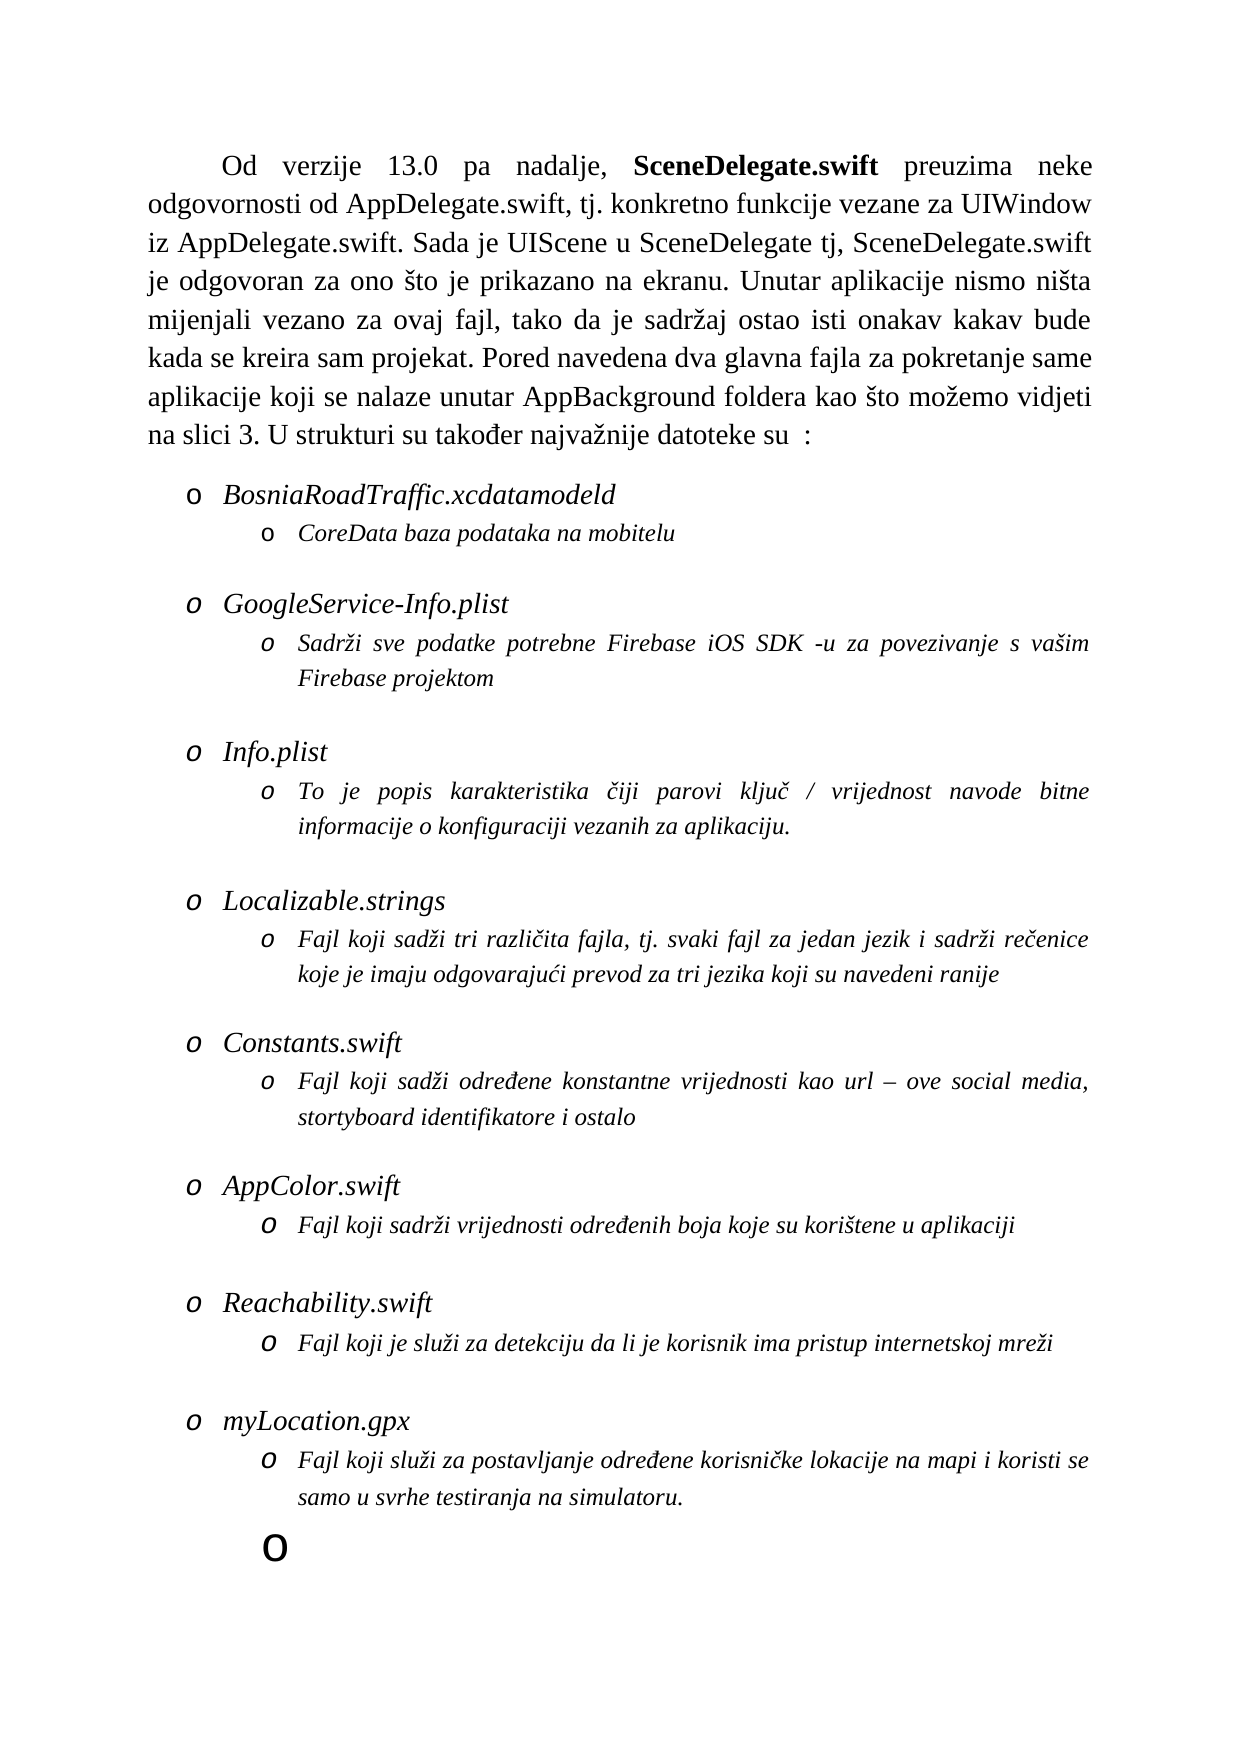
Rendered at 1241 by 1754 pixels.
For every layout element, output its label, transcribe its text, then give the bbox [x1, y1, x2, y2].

list AppColor.swift [185, 1168, 1093, 1204]
list Fajl koji sadži određene konstantne vrijednosti kao url – ove social media, stortyboard identifikatore i ostalo [260, 1066, 1093, 1130]
list Fajl koji je služi za detekciju da li je korisnik ima pristup internetskoj mreži [260, 1327, 1093, 1360]
text Od verzije 13.0 pa nadalje, SceneDelegate.swift preuzima neke odgovornosti od AppDelegate.swift, tj. konkretno funkcije vezane za UIWindow iz AppDelegate.swift. Sada je UIScene u SceneDelegate tj, SceneDelegate.swift je odgovoran za ono što je prikazano na ekranu. Unutar aplikacije nismo ništa mijenjali vezano za ovaj fajl, tako da je sadržaj ostao isti onakav kakav bude kada se kreira sam projekat. Pored navedena dva glavna fajla za pokretanje same aplikacije koji se nalaze unutar AppBackground foldera kao što možemo vidjeti na slici 3. U strukturi su također najvažnije datoteke su : [148, 148, 1093, 451]
list Localizable.strings [185, 883, 1093, 919]
list Constants.swift [185, 1025, 1093, 1061]
list Reachability.swift [185, 1285, 1093, 1321]
list Fajl koji sadži tri različita fajla, tj. svaki fajl za jedan jezik i sadrži rečenice koje je imaju odgovarajući prevod za tri jezika koji su navedeni ranije [260, 924, 1093, 988]
list Fajl koji sadrži vrijednosti određenih boja koje su korištene u aplikaciji [260, 1209, 1093, 1242]
list Fajl koji služi za postavljanje određene korisničke lokacije na mapi i koristi se samo u svrhe testiranja na simulatoru. [260, 1444, 1093, 1511]
list Sadrži sve podatke potrebne Firebase iOS SDK -u za povezivanje s vašim Firebase projektom [260, 628, 1093, 692]
list BosniaRoadTraffic.xcdatamodeld [185, 477, 1093, 513]
list To je popis karakteristika čiji parovi ključ / vrijednost navode bitne informacije o konfiguraciji vezanih za aplikaciju. [260, 776, 1093, 840]
list CoreData baza podataka na mobitelu [260, 518, 1093, 549]
list Info.plist [185, 734, 1093, 771]
list GoogleService-Info.plist [185, 587, 1093, 623]
list myLocation.gpx [185, 1403, 1093, 1439]
